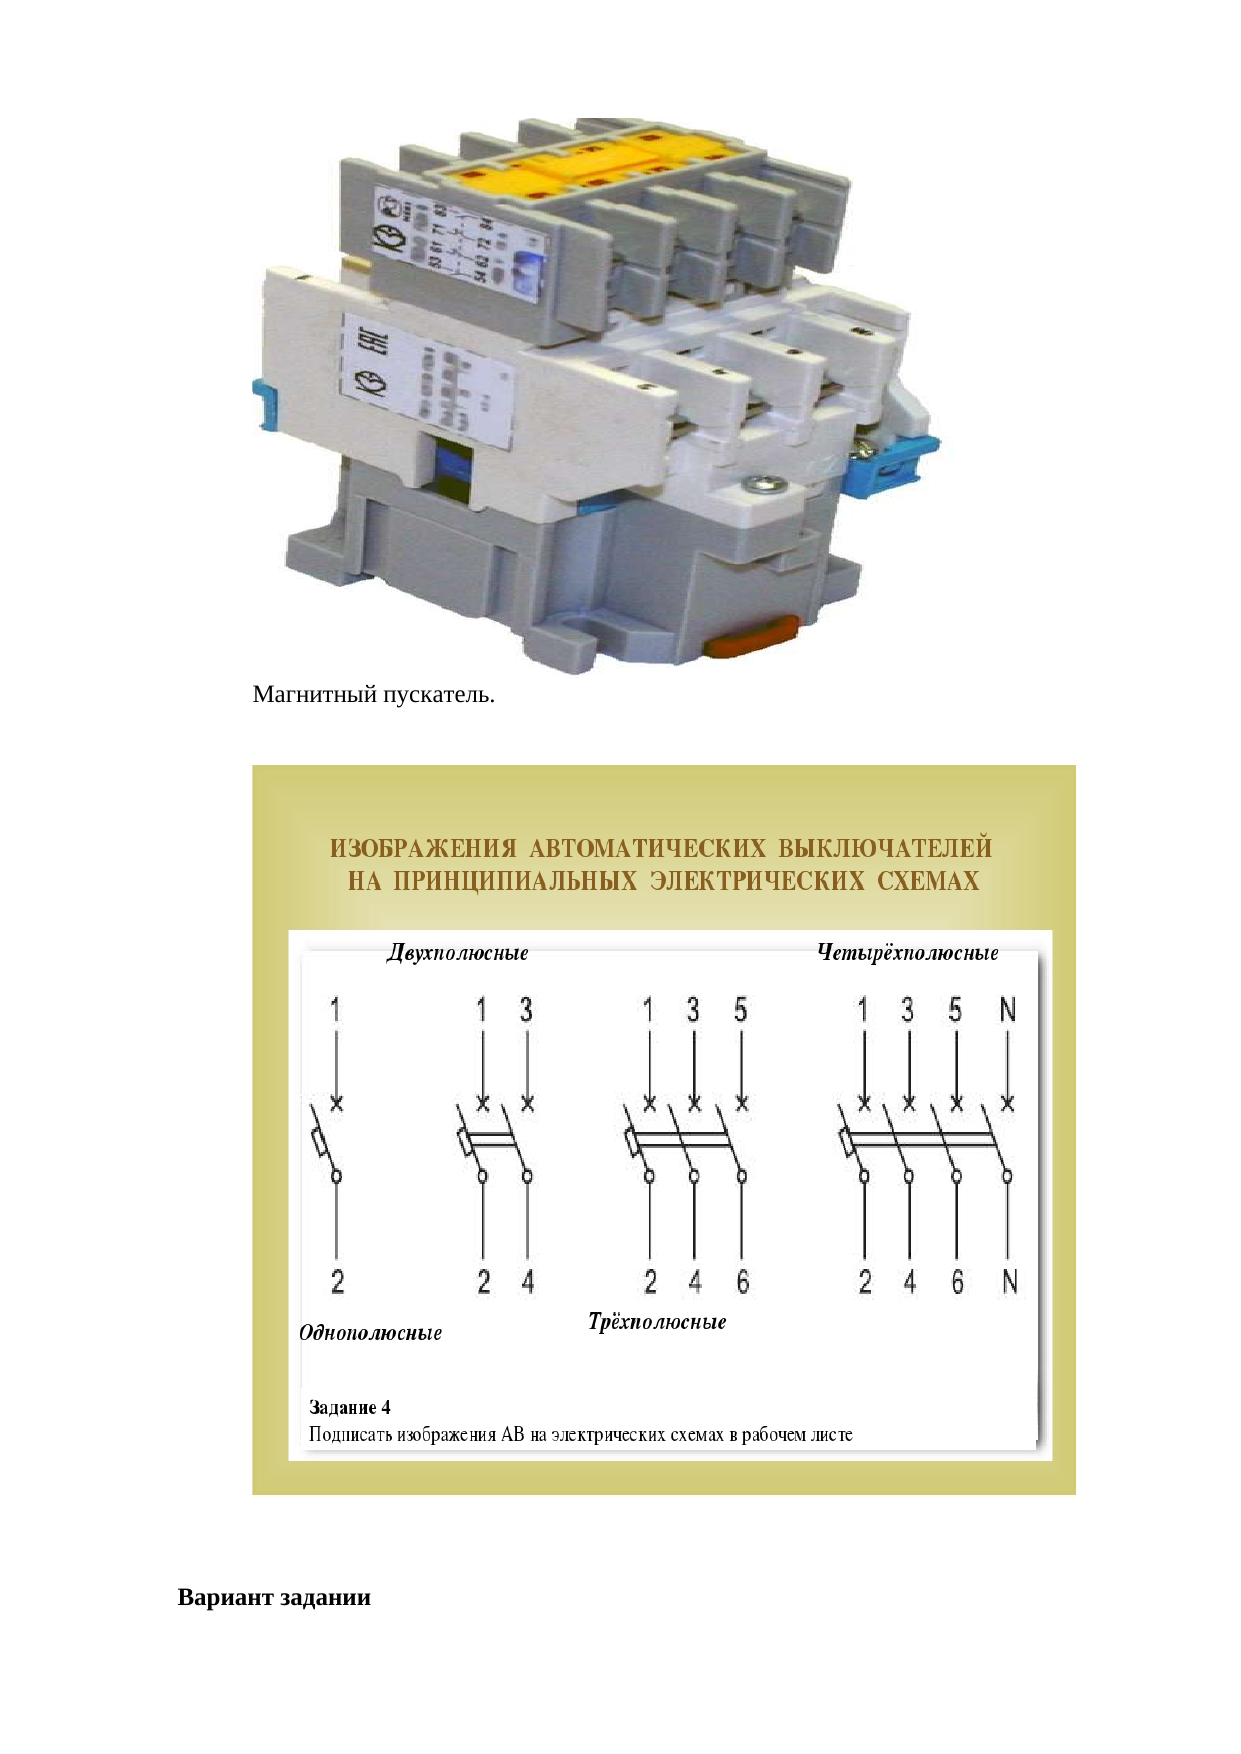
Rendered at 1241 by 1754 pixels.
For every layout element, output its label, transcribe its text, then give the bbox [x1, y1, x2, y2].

text Магнитный пускатель. [252, 679, 1152, 708]
text Вариант задании [177, 1582, 1152, 1611]
picture [252, 118, 958, 679]
picture [252, 765, 1077, 1497]
